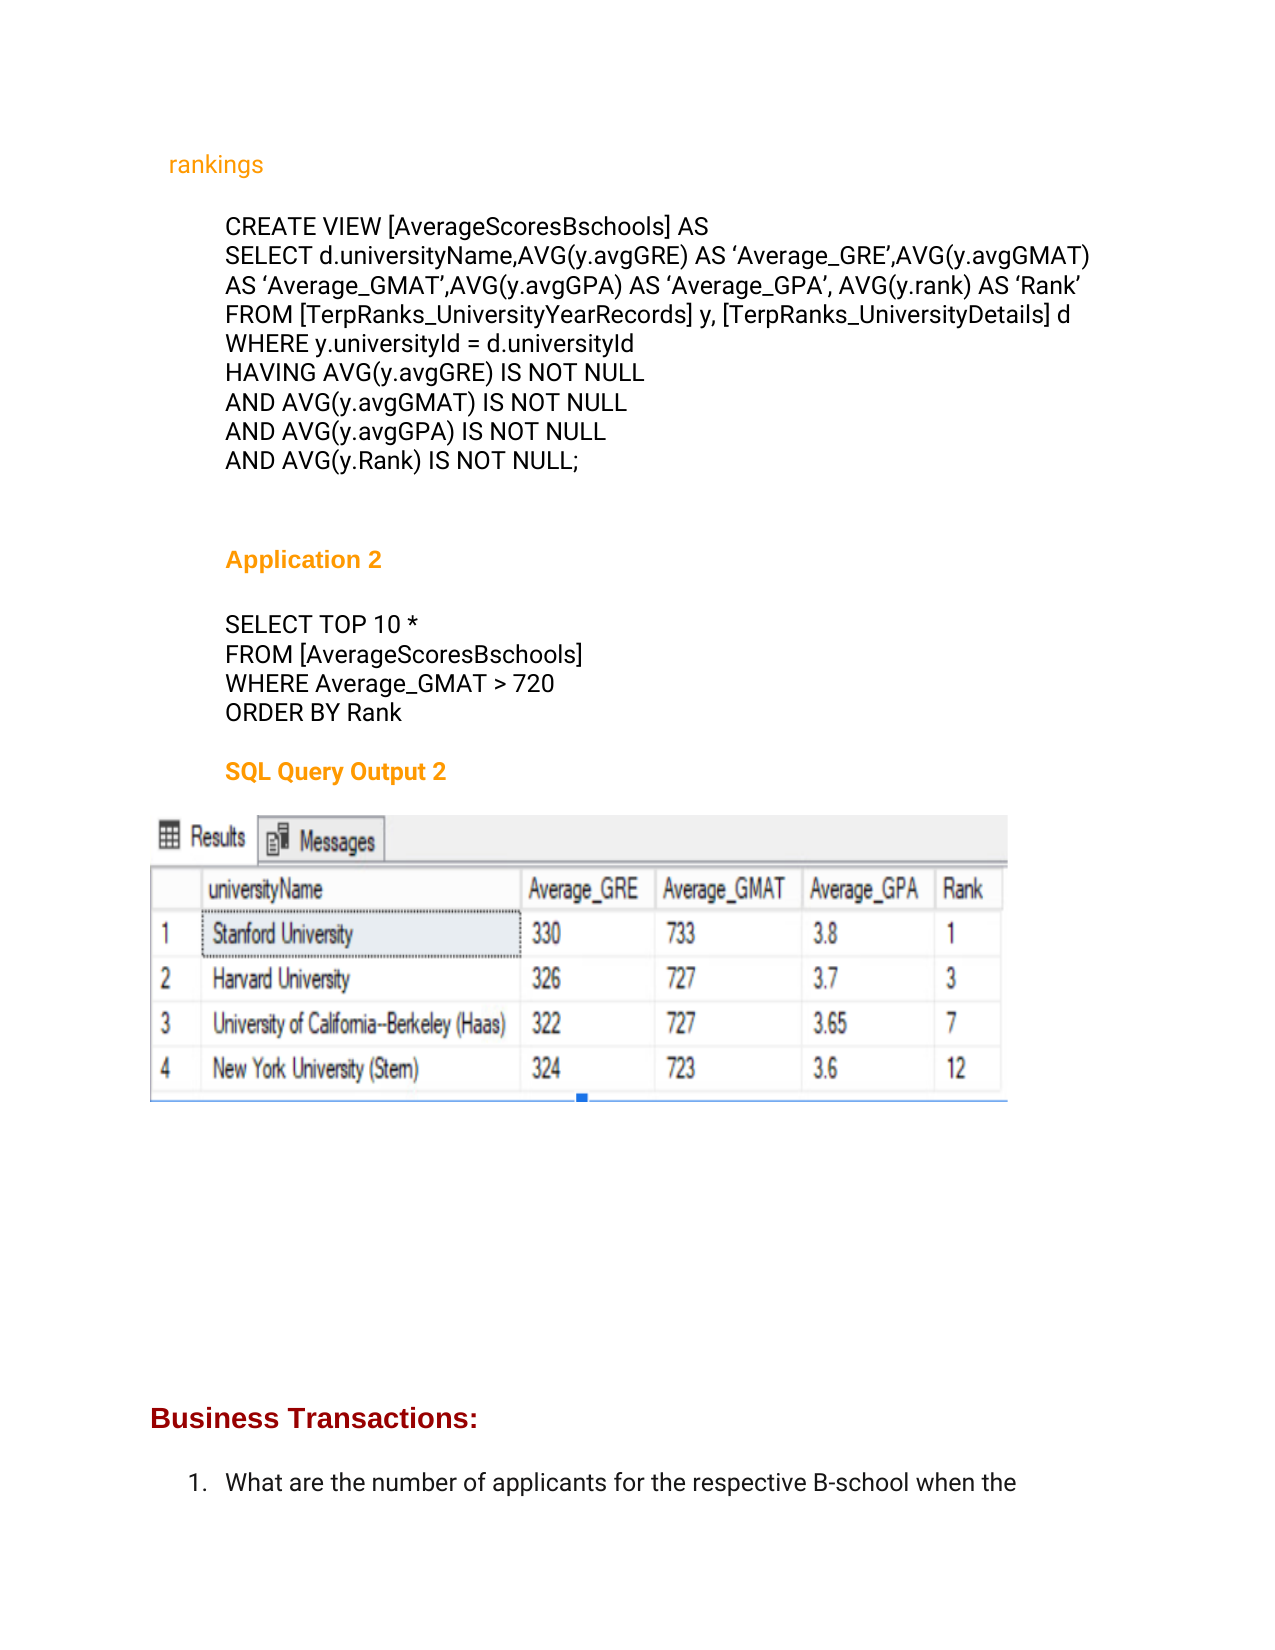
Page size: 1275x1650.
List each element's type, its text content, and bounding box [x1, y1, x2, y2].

text WHERE Average_GMAT > 720 [225, 669, 1125, 698]
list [187, 1469, 1125, 1498]
text FROM [AverageScoresBschools] [225, 640, 1125, 669]
text AND AVG(y.avgGMAT) IS NOT NULL [225, 388, 1125, 417]
text Business Transactions: [150, 1402, 1125, 1435]
text WHERE y.universityId = d.universityId [225, 329, 1125, 359]
text SELECT TOP 10 * [225, 611, 1125, 640]
text ORDER BY Rank [225, 698, 1125, 728]
picture [150, 815, 1008, 1102]
text FROM [TerpRanks_UniversityYearRecords] y, [TerpRanks_UniversityDetails] d [225, 300, 1125, 329]
text SELECT d.universityName,AVG(y.avgGRE) AS ‘Average_GRE’,AVG(y.avgGMAT) AS ‘Average_GMAT’,AVG(y.avgGPA) AS ‘Average_GPA’, AVG(y.rank) AS ‘Rank’ [225, 242, 1125, 300]
text HAVING AVG(y.avgGRE) IS NOT NULL [225, 359, 1125, 388]
text SQL Query Output 2 [225, 757, 1125, 786]
text AND AVG(y.avgGPA) IS NOT NULL [225, 417, 1125, 446]
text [169, 150, 1125, 179]
text AND AVG(y.Rank) IS NOT NULL; [225, 446, 1125, 476]
text CREATE VIEW [AverageScoresBschools] AS [225, 212, 1125, 242]
text Application 2 [150, 545, 1125, 573]
